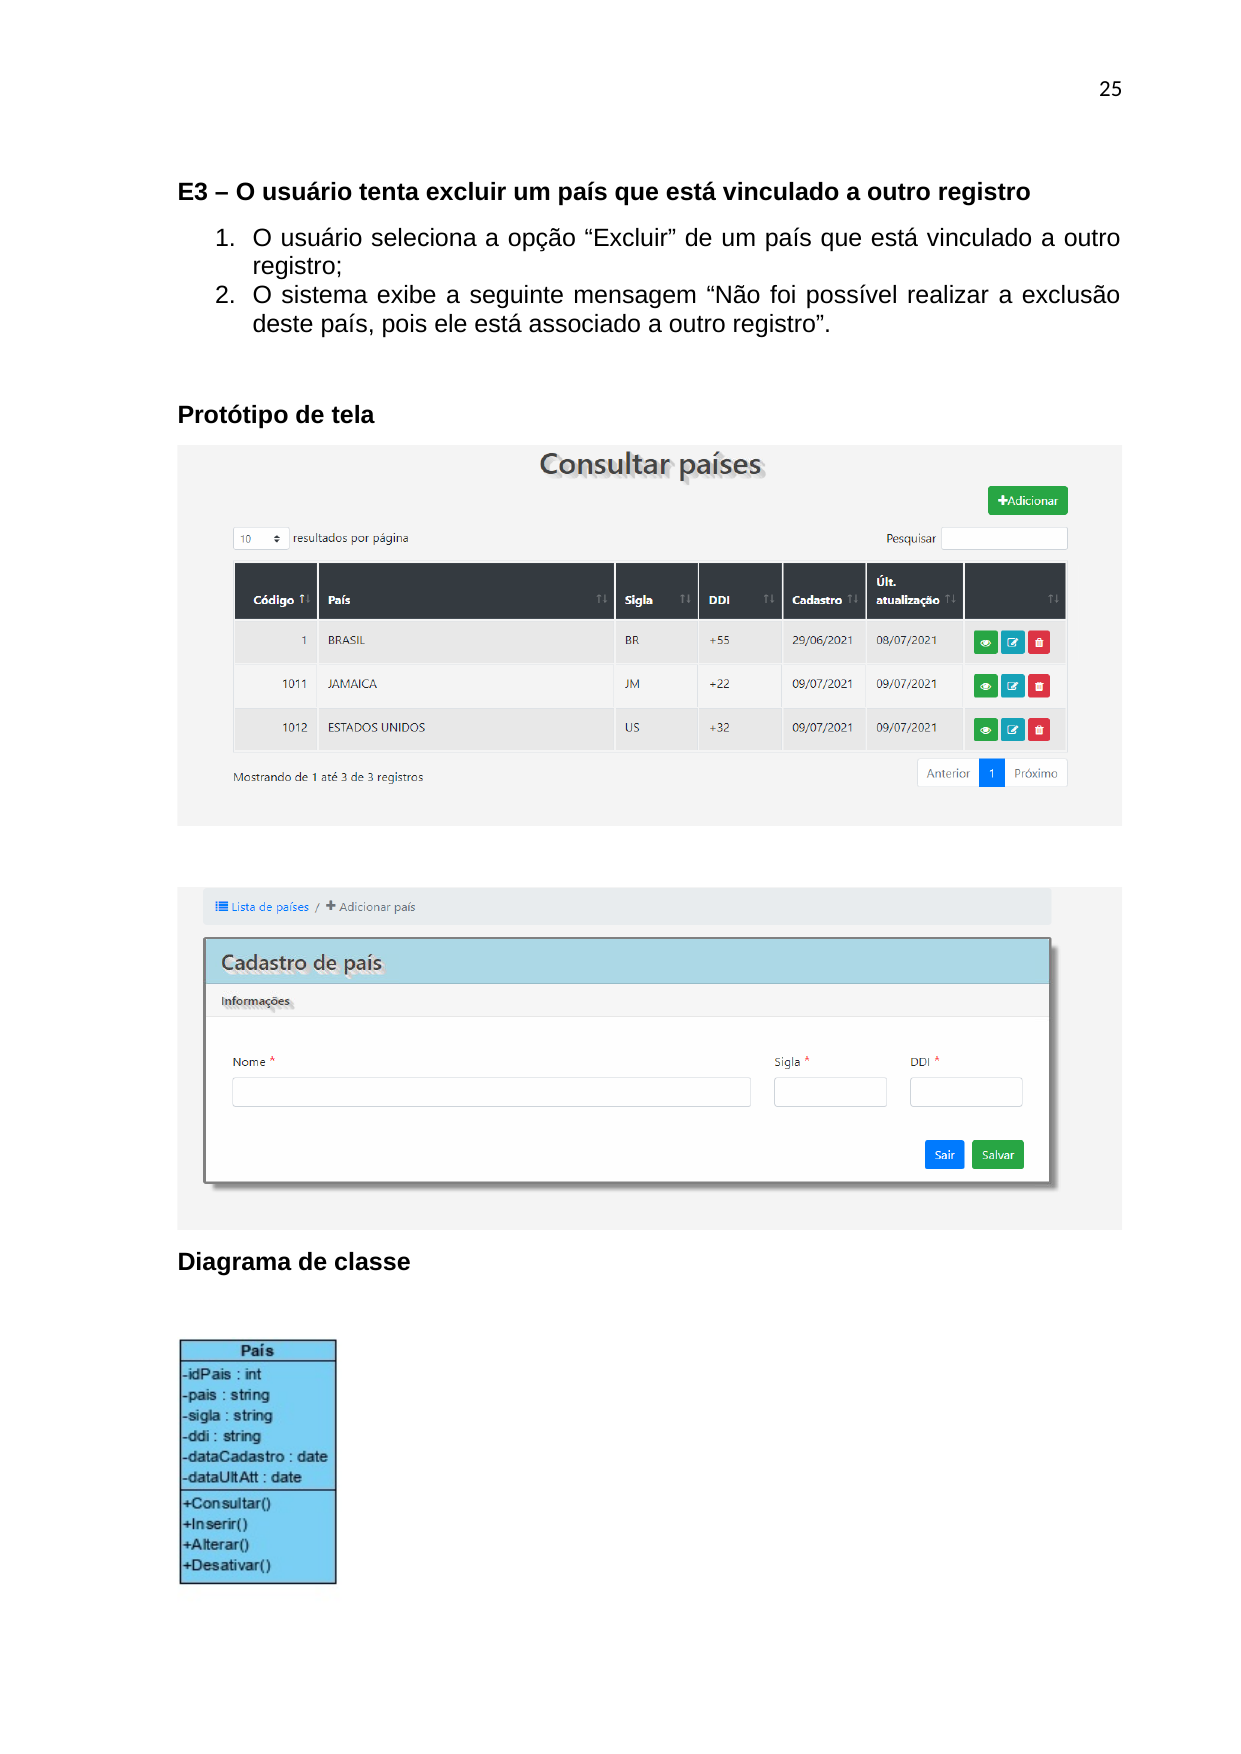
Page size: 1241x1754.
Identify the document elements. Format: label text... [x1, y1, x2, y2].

text Protótipo de tela [177, 400, 1122, 428]
text Diagrama de classe [177, 1247, 1122, 1275]
picture [177, 1337, 437, 1631]
text E3 – O usuário tenta excluir um país que está vinculado a outro registro [177, 177, 1122, 206]
picture [177, 887, 1123, 1230]
list O usuário seleciona a opção “Excluir” de um país que está vinculado a outro registro; [215, 223, 1122, 280]
list O sistema exibe a seguinte mensagem “Não foi possível realizar a exclusão deste país, pois ele está associado a outro registro”. [215, 280, 1122, 338]
picture [177, 445, 1123, 826]
